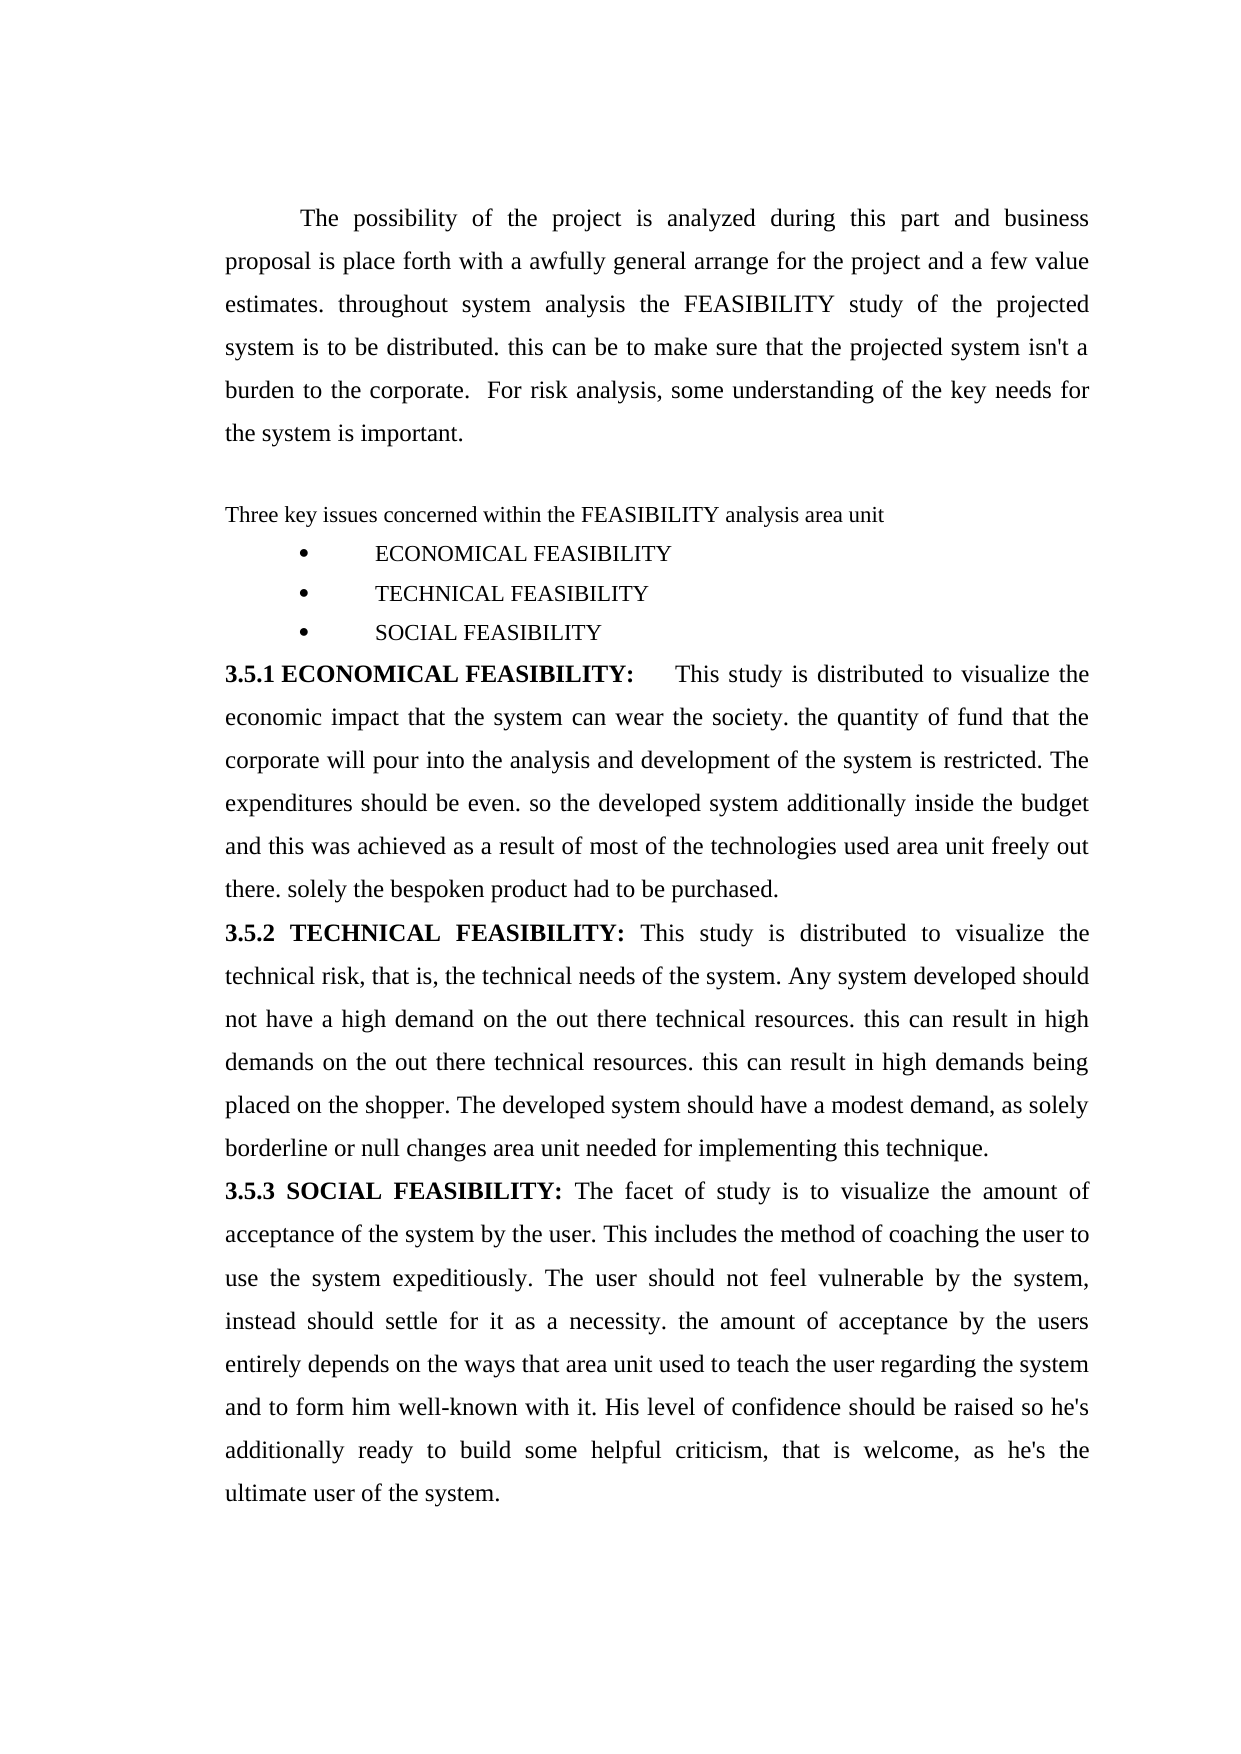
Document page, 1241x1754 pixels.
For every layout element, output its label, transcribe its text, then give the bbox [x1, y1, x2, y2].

list ECONOMICAL FEASIBILITY [300, 540, 1090, 567]
text The possibility of the project is analyzed during this part and business proposal is place forth with a awfully general arrange for the project and a few value estimates. throughout system analysis the FEASIBILITY study of the projected system is to be distributed. this can be to make sure that the projected system isn't a burden to the corporate. For risk analysis, some understanding of the key needs for the system is important. [225, 203, 1090, 447]
list TECHNICAL FEASIBILITY [300, 580, 1090, 606]
text 3.5.2 TECHNICAL FEASIBILITY: This study is distributed to visualize the technical risk, that is, the technical needs of the system. Any system developed should not have a high demand on the out there technical resources. this can result in high demands on the out there technical resources. this can result in high demands being placed on the shopper. The developed system should have a modest demand, as solely borderline or null changes area unit needed for implementing this technique. [225, 918, 1090, 1162]
text 3.5.1 ECONOMICAL FEASIBILITY: This study is distributed to visualize the economic impact that the system can wear the society. the quantity of fund that the corporate will pour into the analysis and development of the system is restricted. The expenditures should be even. so the developed system additionally inside the budget and this was achieved as a result of most of the technologies used area unit freely out there. solely the bespoken product had to be purchased. [225, 659, 1090, 903]
text 3.5.3 SOCIAL FEASIBILITY: The facet of study is to visualize the amount of acceptance of the system by the user. This includes the method of coaching the user to use the system expeditiously. The user should not feel vulnerable by the system, instead should settle for it as a necessity. the amount of acceptance by the users entirely depends on the ways that area unit used to teach the user regarding the system and to form him well-known with it. His level of confidence should be raised so he's additionally ready to build some helpful criticism, that is welcome, as he's the ultimate user of the system. [225, 1176, 1090, 1507]
text Three key issues concerned within the FEASIBILITY analysis area unit [225, 501, 1090, 527]
list SOCIAL FEASIBILITY [300, 619, 1090, 646]
